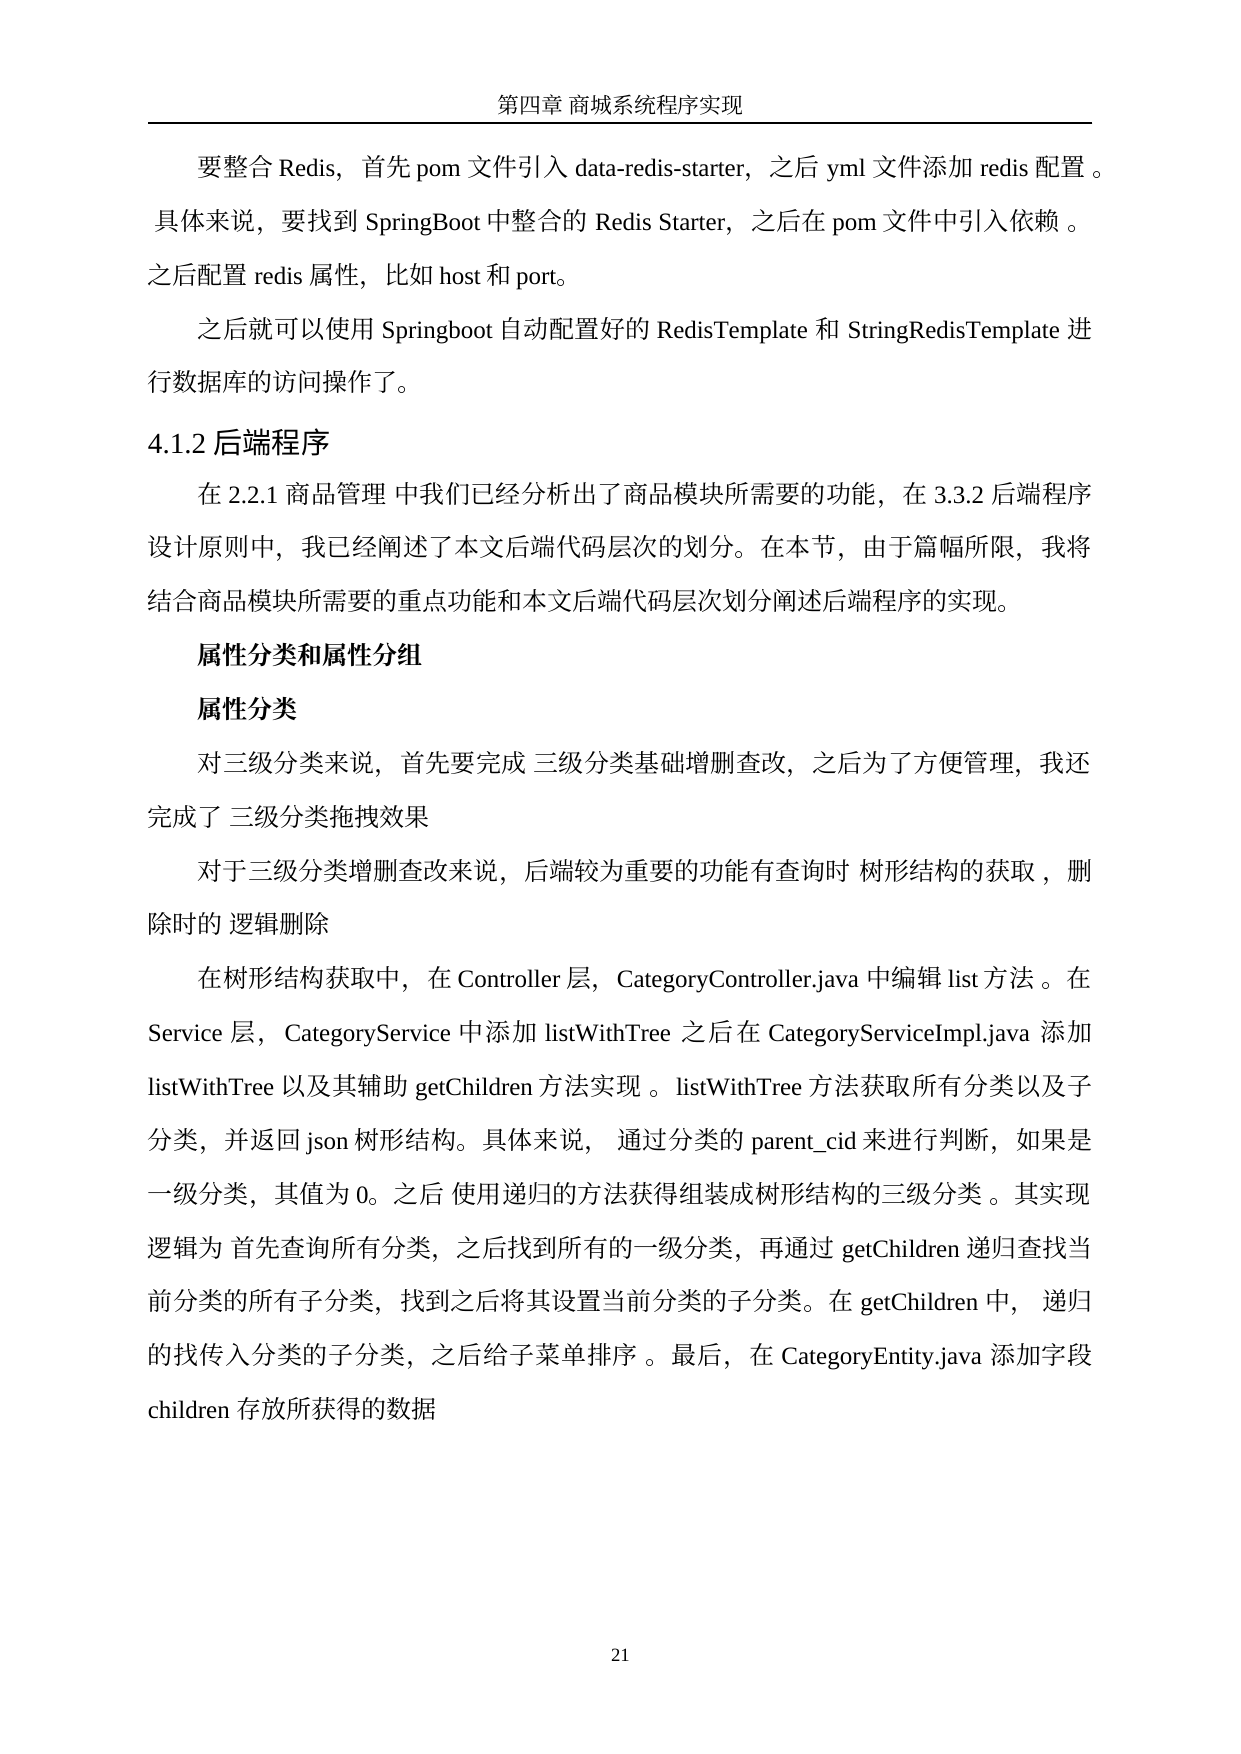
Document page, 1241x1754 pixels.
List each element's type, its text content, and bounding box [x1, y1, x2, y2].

text 之后就可以使用Springboot自动配置好的RedisTemplate 和 StringRedisTemplate 进行数据库的访问操作了。 [148, 309, 1092, 399]
subtitle 4.1.2 后端程序 [148, 419, 1092, 462]
text 要整合Redis，首先pom 文件引入 data-redis-starter，之后 yml 文件添加 redis 配置 。 具体来说，要找到 SpringBoot中整合的 Redis Starter，之后在pom文件中引入依赖 。之后配置 redis 属性，比如host和port。 [148, 148, 1092, 291]
text 属性分类和属性分组 [148, 636, 1092, 672]
text 对于三级分类增删查改来说，后端较为重要的功能有查询时 树形结构的获取 ，删除时的 逻辑删除 [148, 851, 1092, 941]
text 对三级分类来说，首先要完成 三级分类基础增删查改，之后为了方便管理，我还完成了 三级分类拖拽效果 [148, 743, 1092, 833]
text 在2.2.1 商品管理 中我们已经分析出了商品模块所需要的功能，在3.3.2 后端程序设计原则中，我已经阐述了本文后端代码层次的划分。在本节，由于篇幅所限，我将结合商品模块所需要的重点功能和本文后端代码层次划分阐述后端程序的实现。 [148, 474, 1092, 618]
text 在树形结构获取中，在Controller层，CategoryController.java 中编辑list方法 。在Service层，CategoryService中添加listWithTree 之后在CategoryServiceImpl.java 添加listWithTree以及其辅助getChildren方法实现 。listWithTree方法获取所有分类以及子分类，并返回json树形结构。具体来说， 通过分类的parent_cid来进行判断，如果是一级分类，其值为0。之后 使用递归的方法获得组装成树形结构的三级分类 。其实现逻辑为 首先查询所有分类，之后找到所有的一级分类，再通过getChildren 递归查找当前分类的所有子分类，找到之后将其设置当前分类的子分类。在getChildren 中， 递归的找传入分类的子分类，之后给子菜单排序 。最后，在CategoryEntity.java 添加字段children 存放所获得的数据 [148, 959, 1092, 1426]
text 属性分类 [148, 690, 1092, 726]
